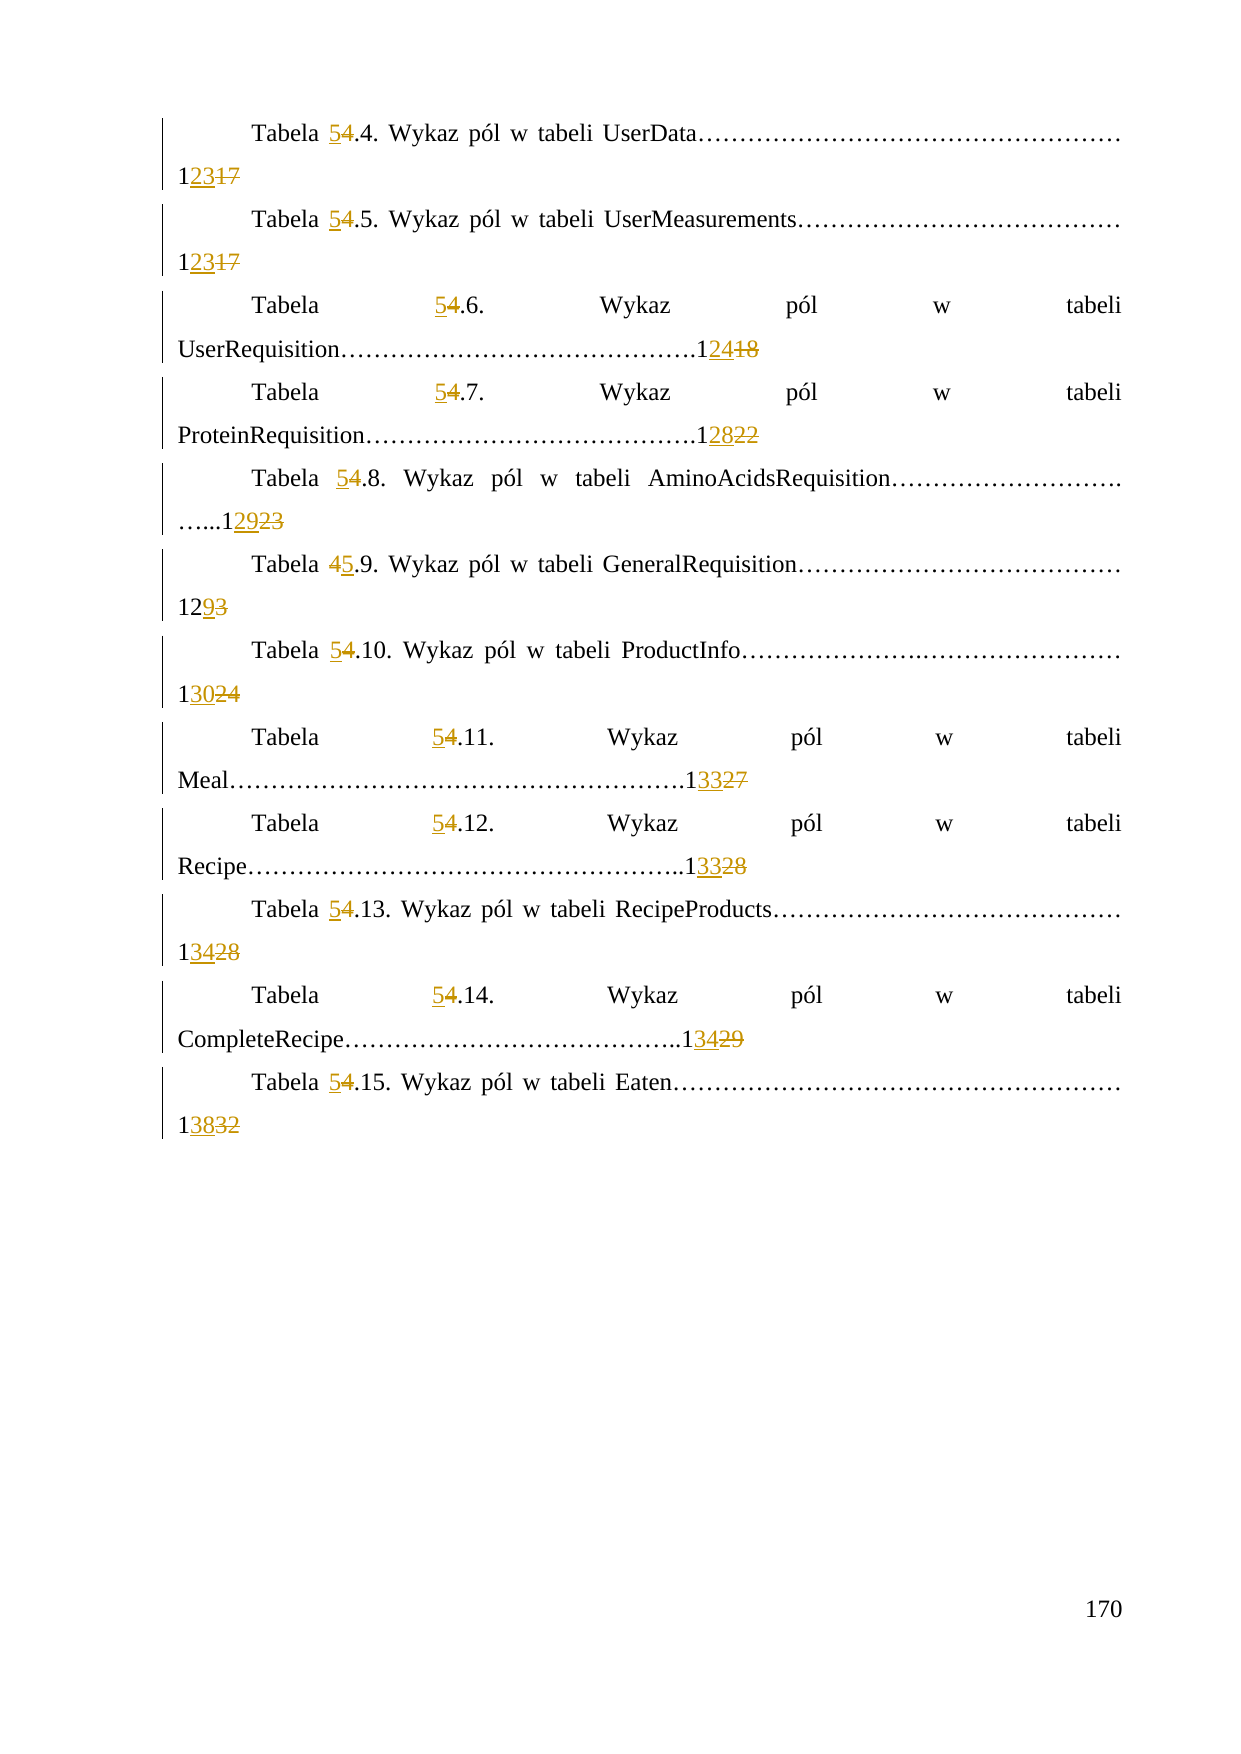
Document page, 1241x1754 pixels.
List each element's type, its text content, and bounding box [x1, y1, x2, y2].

text Tabela .4. Wykaz pól w tabeli UserData……………………………………………1 [177, 118, 1122, 190]
text Tabela .11. Wykaz pól w tabeli Meal……………………………………………….1 [177, 722, 1122, 794]
text Tabela .9. Wykaz pól w tabeli GeneralRequisition…………………………………12 [177, 549, 1122, 621]
text Tabela .10. Wykaz pól w tabeli ProductInfo………………….……………………1 [177, 636, 1122, 707]
text Tabela .13. Wykaz pól w tabeli RecipeProducts……………………………………1 [177, 894, 1122, 966]
text Tabela .12. Wykaz pól w tabeli Recipe……………………………………………..1 [177, 808, 1122, 880]
text Tabela .14. Wykaz pól w tabeli CompleteRecipe…………………………………..1 [177, 981, 1122, 1052]
text Tabela .6. Wykaz pól w tabeli UserRequisition…………………………………….1 [177, 291, 1122, 362]
text Tabela .15. Wykaz pól w tabeli Eaten………………………………………………1 [177, 1067, 1122, 1139]
text Tabela .5. Wykaz pól w tabeli UserMeasurements…………………………………1 [177, 204, 1122, 276]
text Tabela .7. Wykaz pól w tabeli ProteinRequisition………………………………….1 [177, 377, 1122, 449]
text Tabela .8. Wykaz pól w tabeli AminoAcidsRequisition……………………….…...1 [177, 463, 1122, 535]
